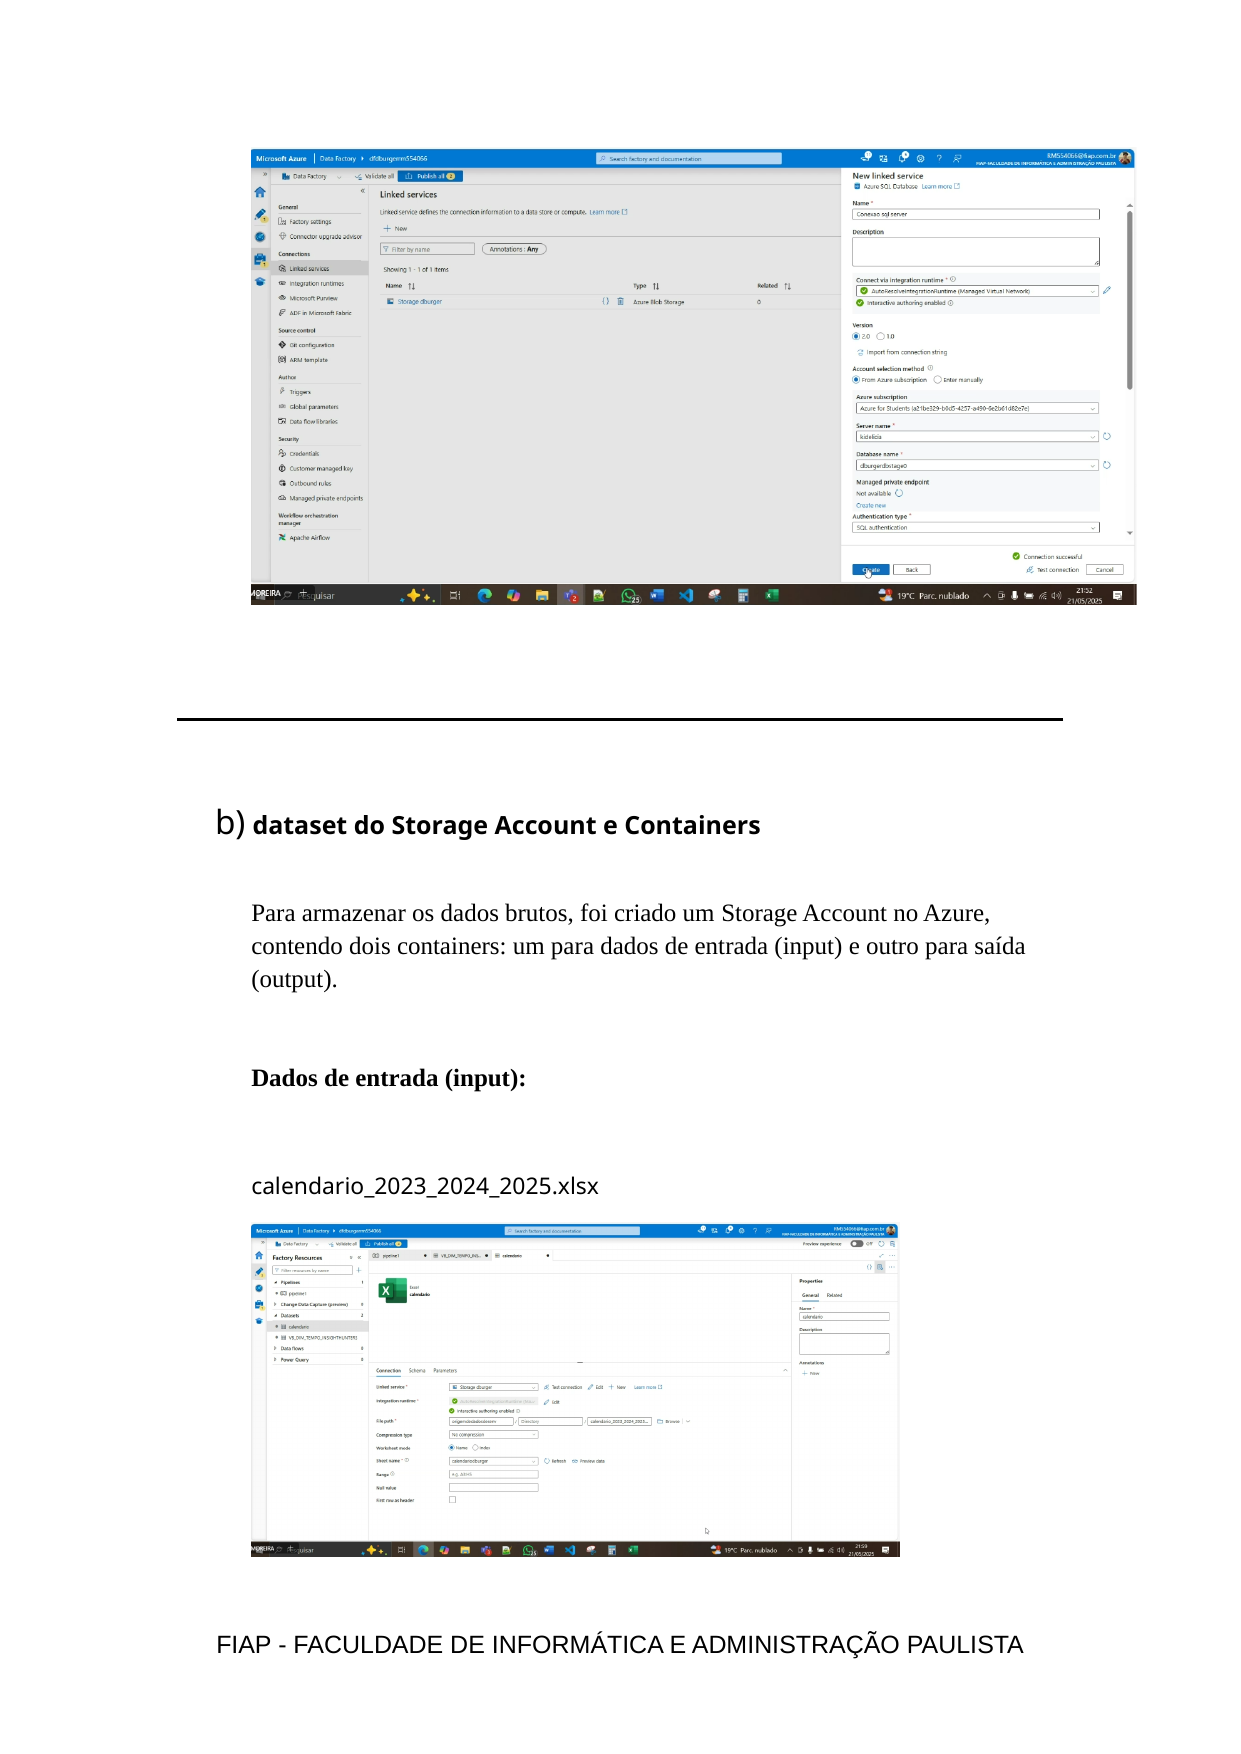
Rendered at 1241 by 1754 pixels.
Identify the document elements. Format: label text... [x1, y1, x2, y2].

picture [251, 147, 1137, 605]
text calendario_2023_2024_2025.xlsx [251, 1170, 1063, 1201]
picture [251, 1222, 900, 1557]
subtitle dataset do Storage Account e Containers [215, 799, 1063, 844]
text Para armazenar os dados brutos, foi criado um Storage Account no Azure, contendo dois containers: um para dados de entrada (input) e outro para saída (output). [251, 859, 1063, 993]
text Dados de entrada (input): [251, 1063, 1063, 1092]
